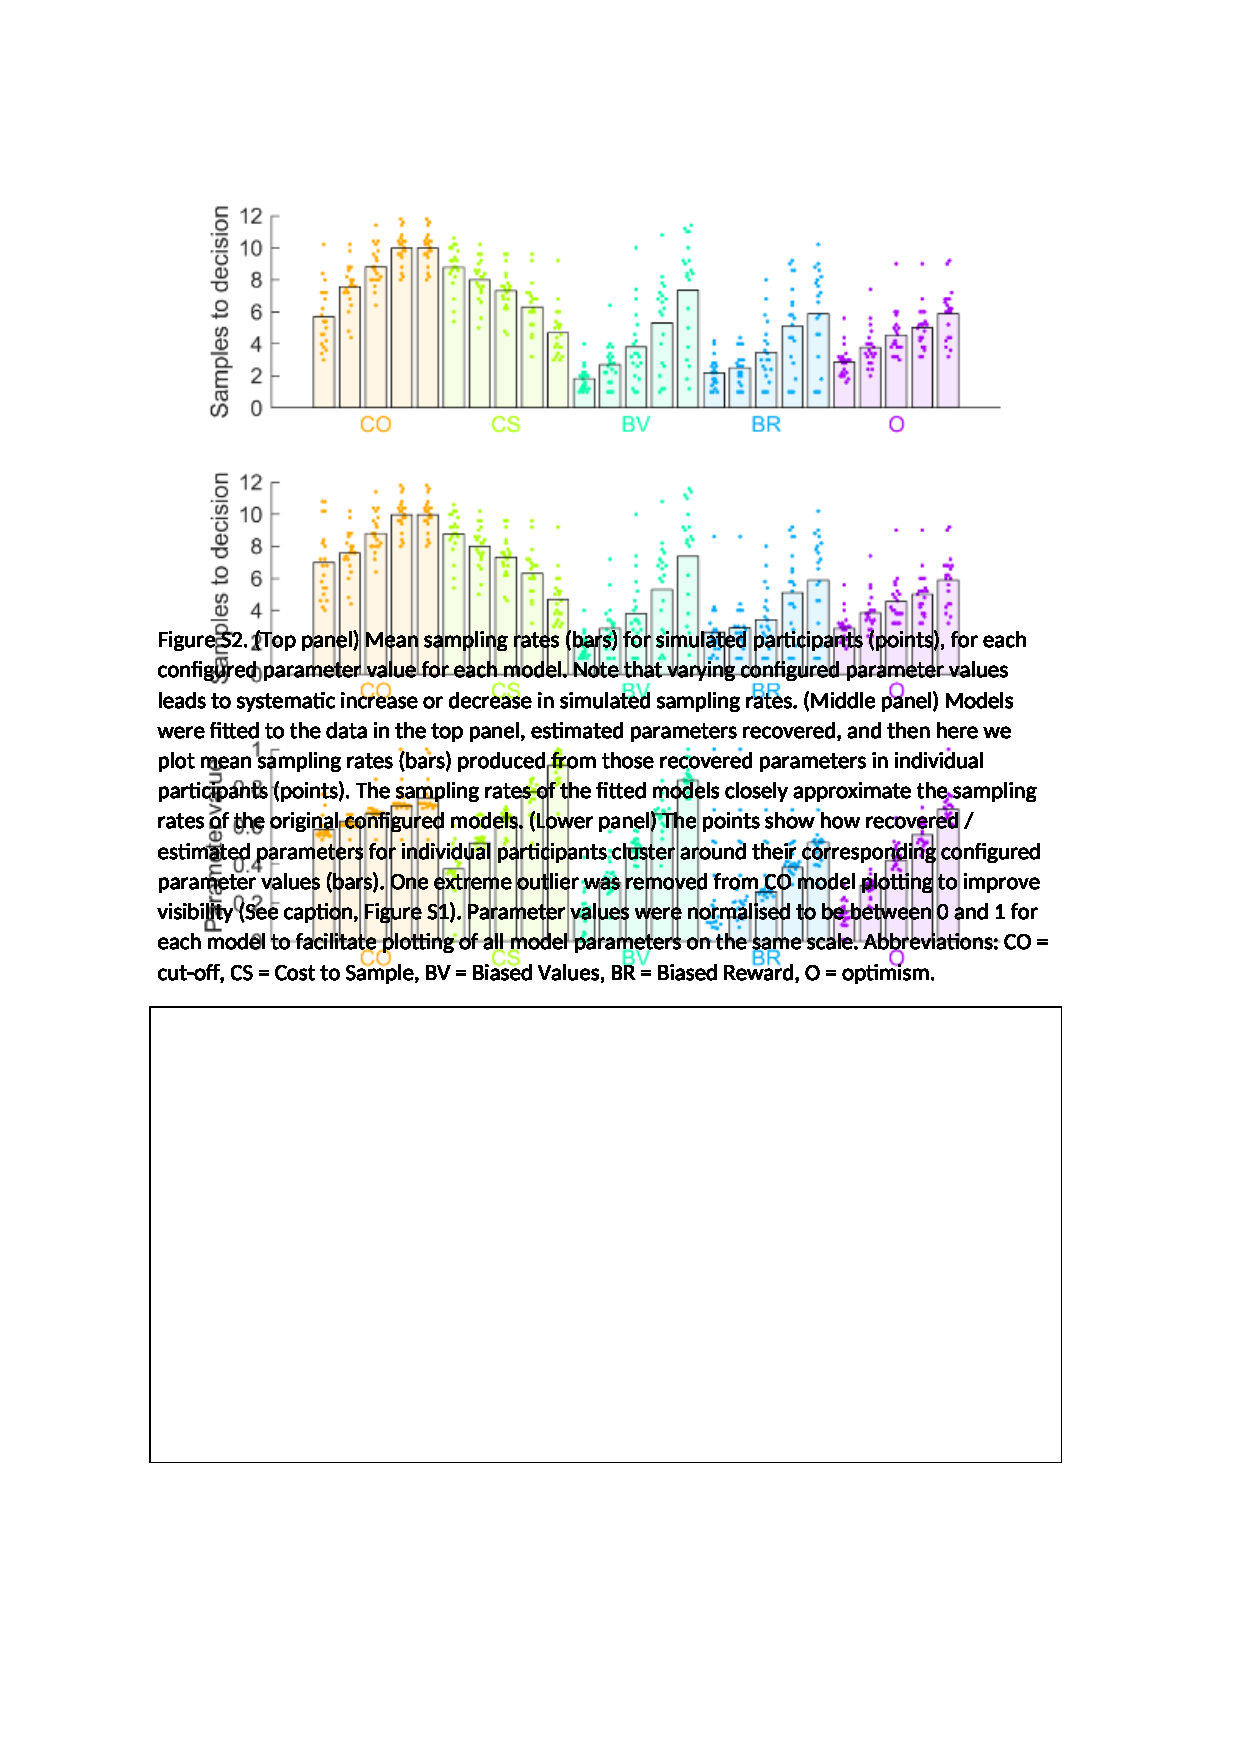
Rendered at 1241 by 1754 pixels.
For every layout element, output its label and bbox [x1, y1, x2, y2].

picture [150, 149, 1090, 1040]
